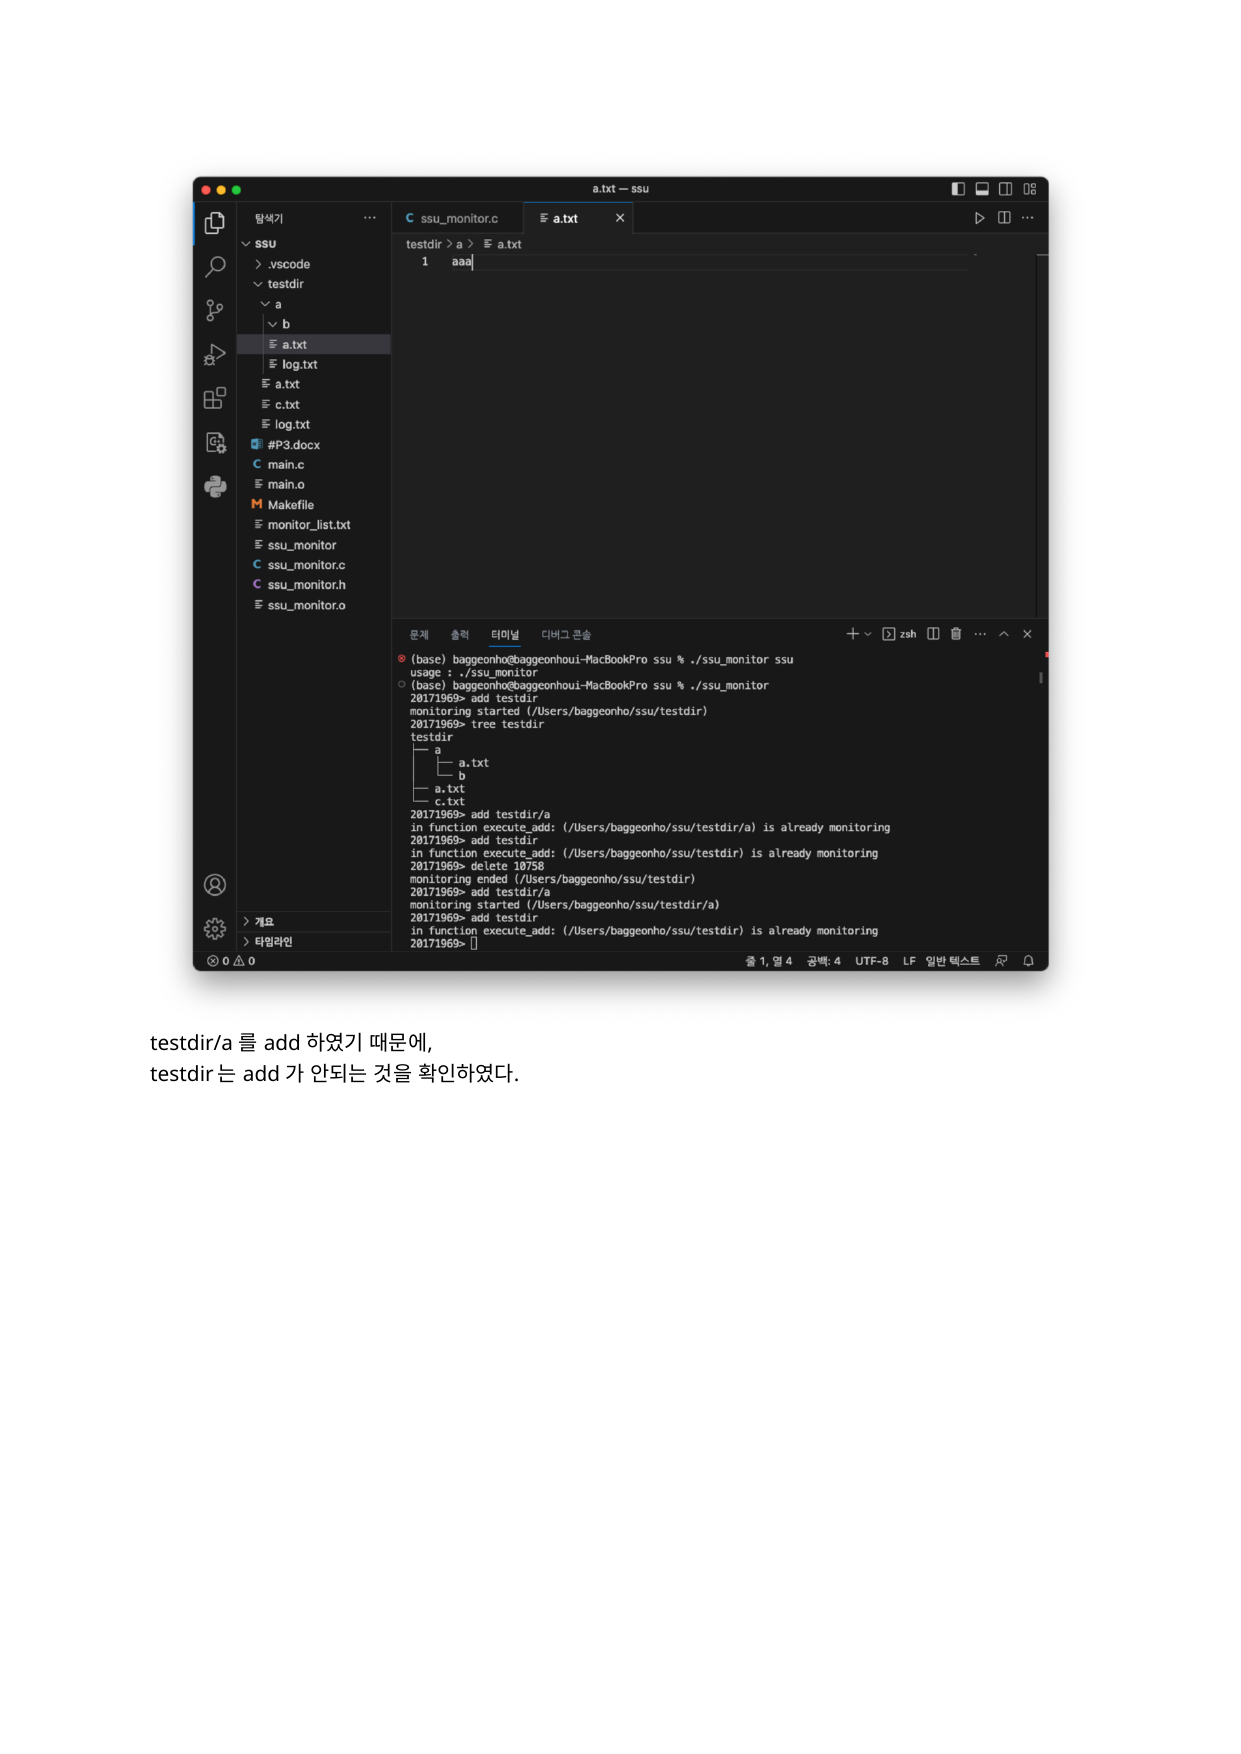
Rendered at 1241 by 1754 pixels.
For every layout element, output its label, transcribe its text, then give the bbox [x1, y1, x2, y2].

picture [150, 147, 1091, 1027]
text testdir는 add 가 안되는 것을 확인하였다. [150, 1057, 1090, 1087]
text testdir/a 를 add 하였기 때문에, [150, 1027, 1090, 1057]
